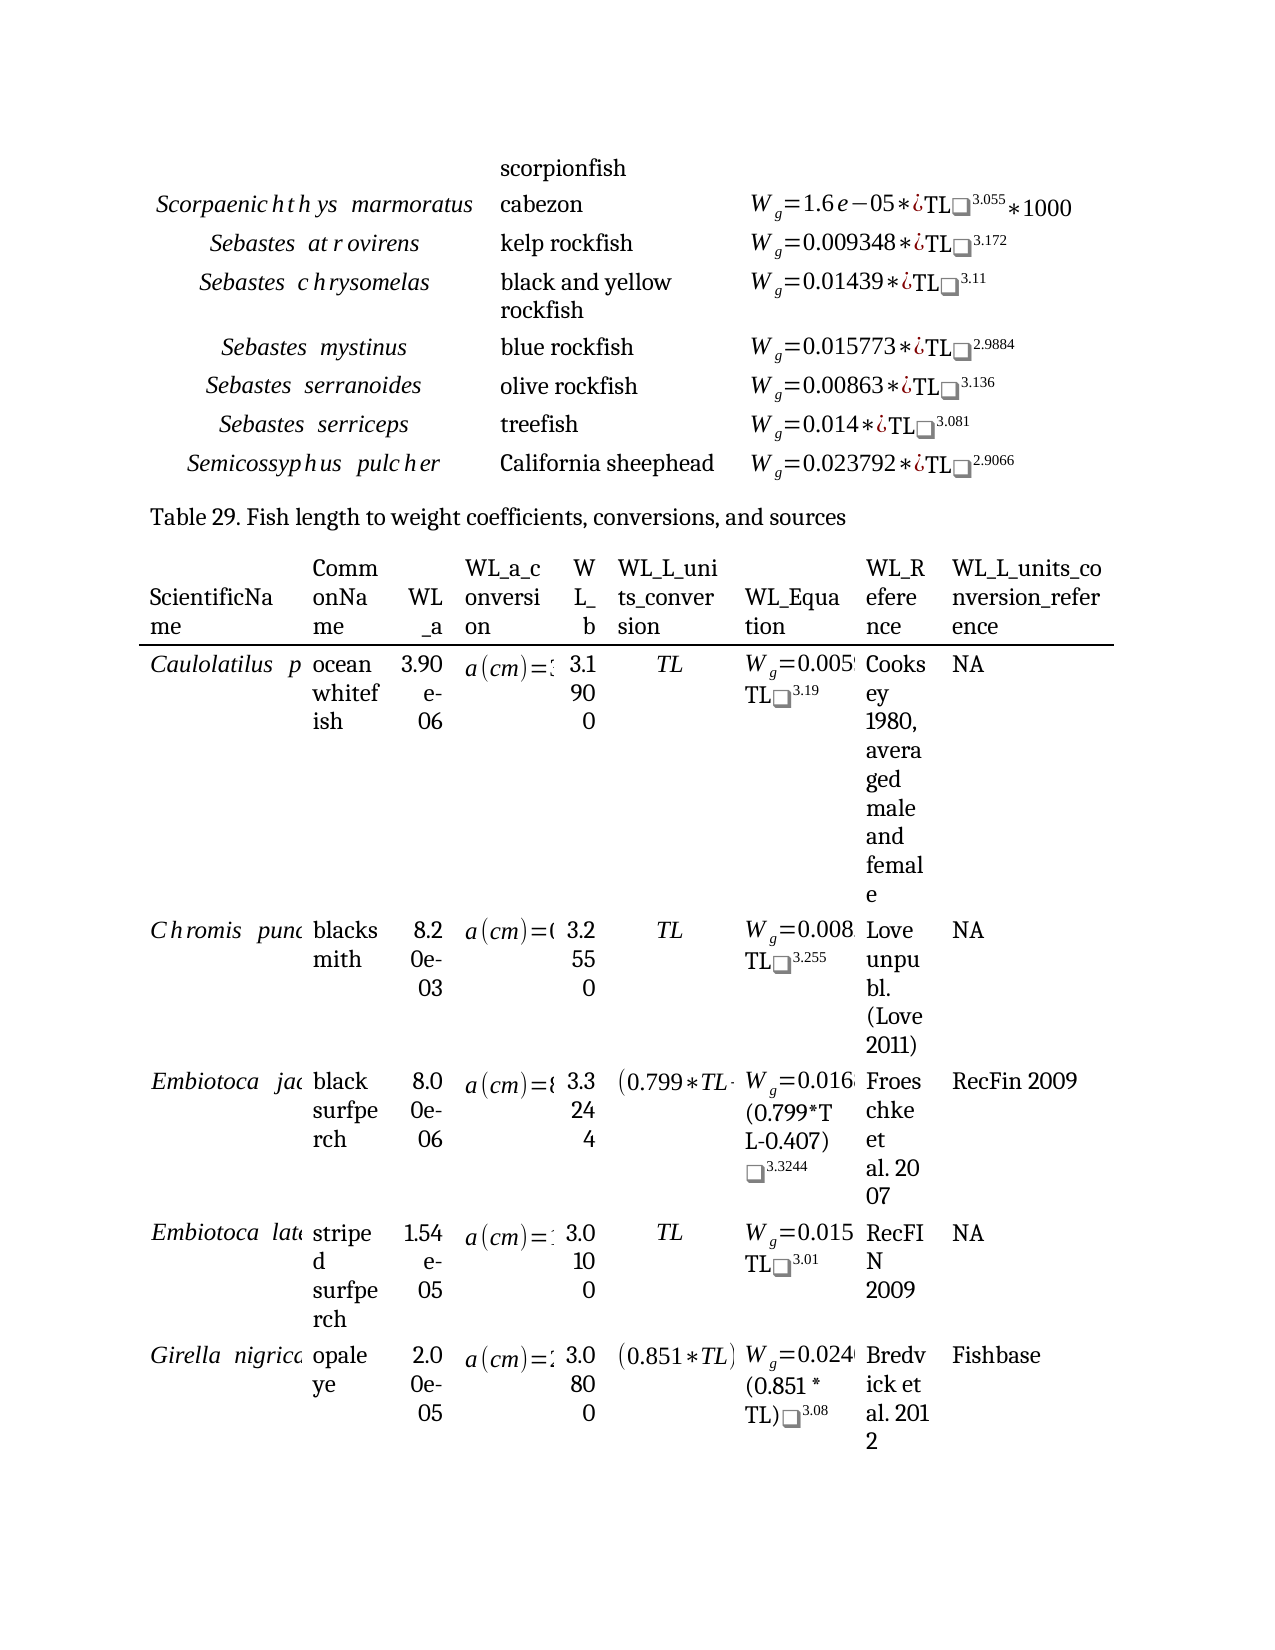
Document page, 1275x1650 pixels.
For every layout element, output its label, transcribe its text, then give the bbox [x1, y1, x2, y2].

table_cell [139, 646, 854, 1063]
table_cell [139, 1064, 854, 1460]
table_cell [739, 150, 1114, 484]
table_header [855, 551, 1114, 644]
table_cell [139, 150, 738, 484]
text Table 29. Fish length to weight coefficients, conversions, and sources [150, 503, 1125, 532]
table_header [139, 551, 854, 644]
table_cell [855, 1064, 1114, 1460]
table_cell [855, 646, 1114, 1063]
